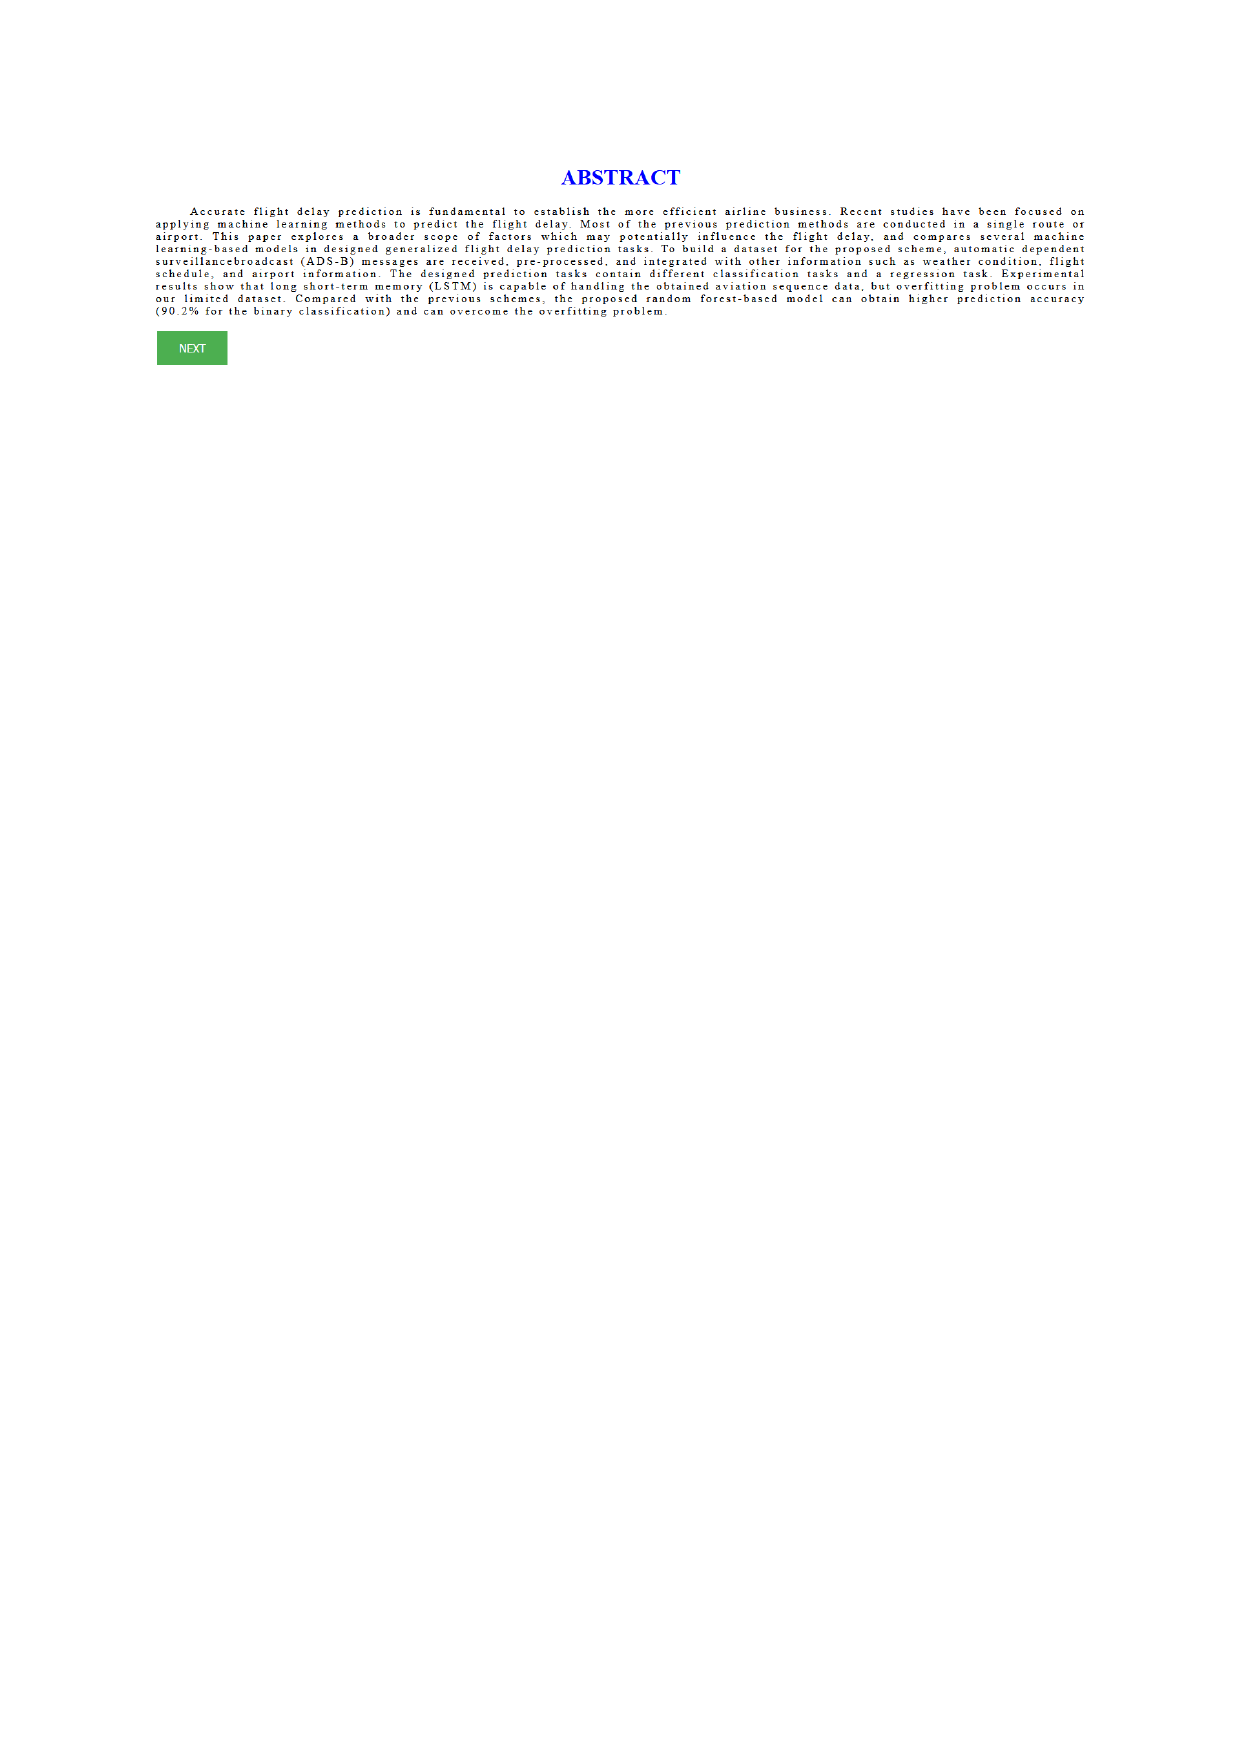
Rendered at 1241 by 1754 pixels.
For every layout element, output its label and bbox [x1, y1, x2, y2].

picture [150, 150, 1091, 601]
